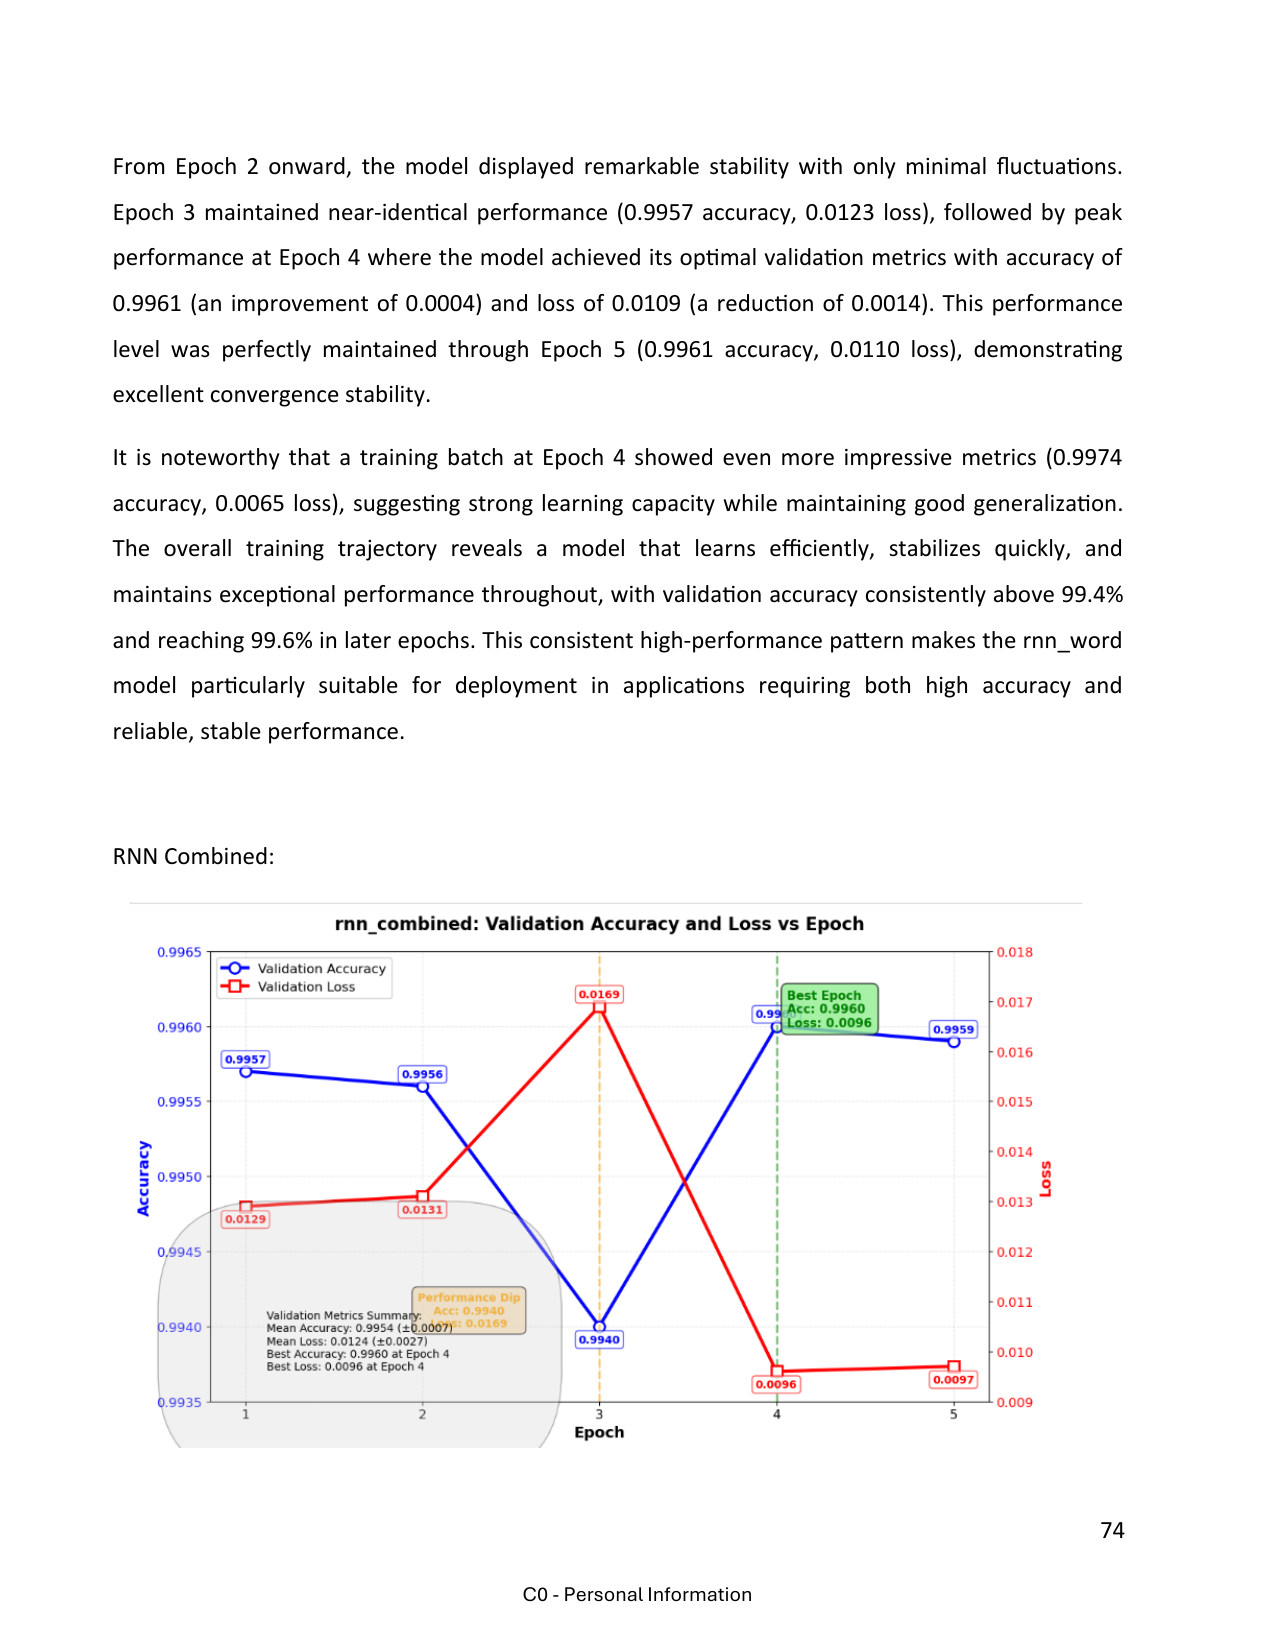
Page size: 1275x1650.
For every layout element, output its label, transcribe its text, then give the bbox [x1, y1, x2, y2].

text RNN Combined: [112, 840, 1125, 871]
text From Epoch 2 onward, the model displayed remarkable stability with only minimal fluctuations. Epoch 3 maintained near-identical performance (0.9957 accuracy, 0.0123 loss), followed by peak performance at Epoch 4 where the model achieved its optimal validation metrics with accuracy of 0.9961 (an improvement of 0.0004) and loss of 0.0109 (a reduction of 0.0014). This performance level was perfectly maintained through Epoch 5 (0.9961 accuracy, 0.0110 loss), demonstrating excellent convergence stability. [112, 150, 1125, 409]
text It is noteworthy that a training batch at Epoch 4 showed even more impressive metrics (0.9974 accuracy, 0.0065 loss), suggesting strong learning capacity while maintaining good generalization. The overall training trajectory reveals a model that learns efficiently, stabilizes quickly, and maintains exceptional performance throughout, with validation accuracy consistently above 99.4% and reaching 99.6% in later epochs. This consistent high-performance pattern makes the rnn_word model particularly suitable for deployment in applications requiring both high accuracy and reliable, stable performance. [112, 441, 1125, 746]
picture [112, 902, 1083, 1451]
